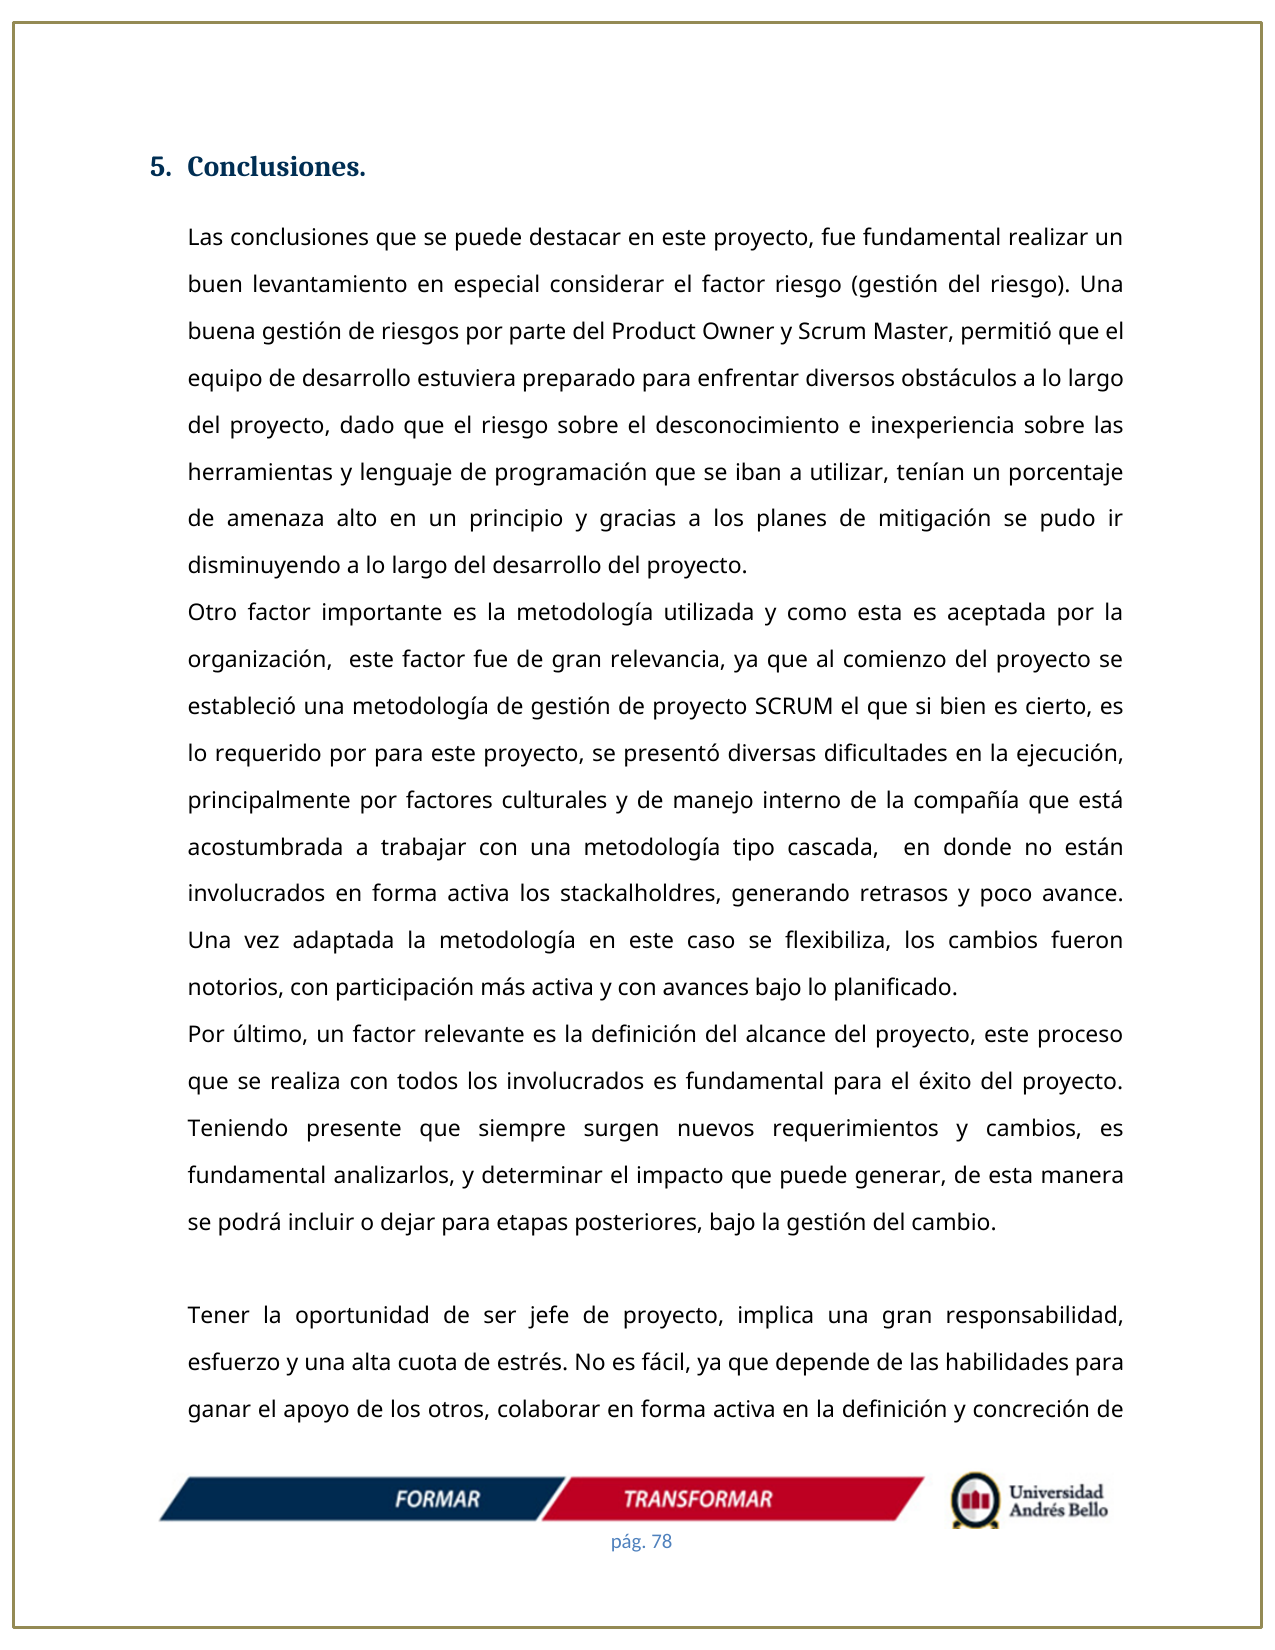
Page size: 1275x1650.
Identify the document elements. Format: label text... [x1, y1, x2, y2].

list Por último, un factor relevante es la definición del alcance del proyecto, este proceso que se realiza con todos los involucrados es fundamental para el éxito del proyecto. Teniendo presente que siempre surgen nuevos requerimientos y cambios, es fundamental analizarlos, y determinar el impacto que puede generar, de esta manera se podrá incluir o dejar para etapas posteriores, bajo la gestión del cambio. [187, 1018, 1125, 1237]
list Las conclusiones que se puede destacar en este proyecto, fue fundamental realizar un buen levantamiento en especial considerar el factor riesgo (gestión del riesgo). Una buena gestión de riesgos por parte del Product Owner y Scrum Master, permitió que el equipo de desarrollo estuviera preparado para enfrentar diversos obstáculos a lo largo del proyecto, dado que el riesgo sobre el desconocimiento e inexperiencia sobre las herramientas y lenguaje de programación que se iban a utilizar, tenían un porcentaje de amenaza alto en un principio y gracias a los planes de mitigación se pudo ir disminuyendo a lo largo del desarrollo del proyecto. [187, 221, 1125, 581]
subtitle Conclusiones. [150, 150, 1125, 183]
list Otro factor importante es la metodología utilizada y como esta es aceptada por la organización, este factor fue de gran relevancia, ya que al comienzo del proyecto se estableció una metodología de gestión de proyecto SCRUM el que si bien es cierto, es lo requerido por para este proyecto, se presentó diversas dificultades en la ejecución, principalmente por factores culturales y de manejo interno de la compañía que está acostumbrada a trabajar con una metodología tipo cascada, en donde no están involucrados en forma activa los stackalholdres, generando retrasos y poco avance. Una vez adaptada la metodología en este caso se flexibiliza, los cambios fueron notorios, con participación más activa y con avances bajo lo planificado. [187, 596, 1125, 1002]
picture [157, 1468, 1133, 1529]
